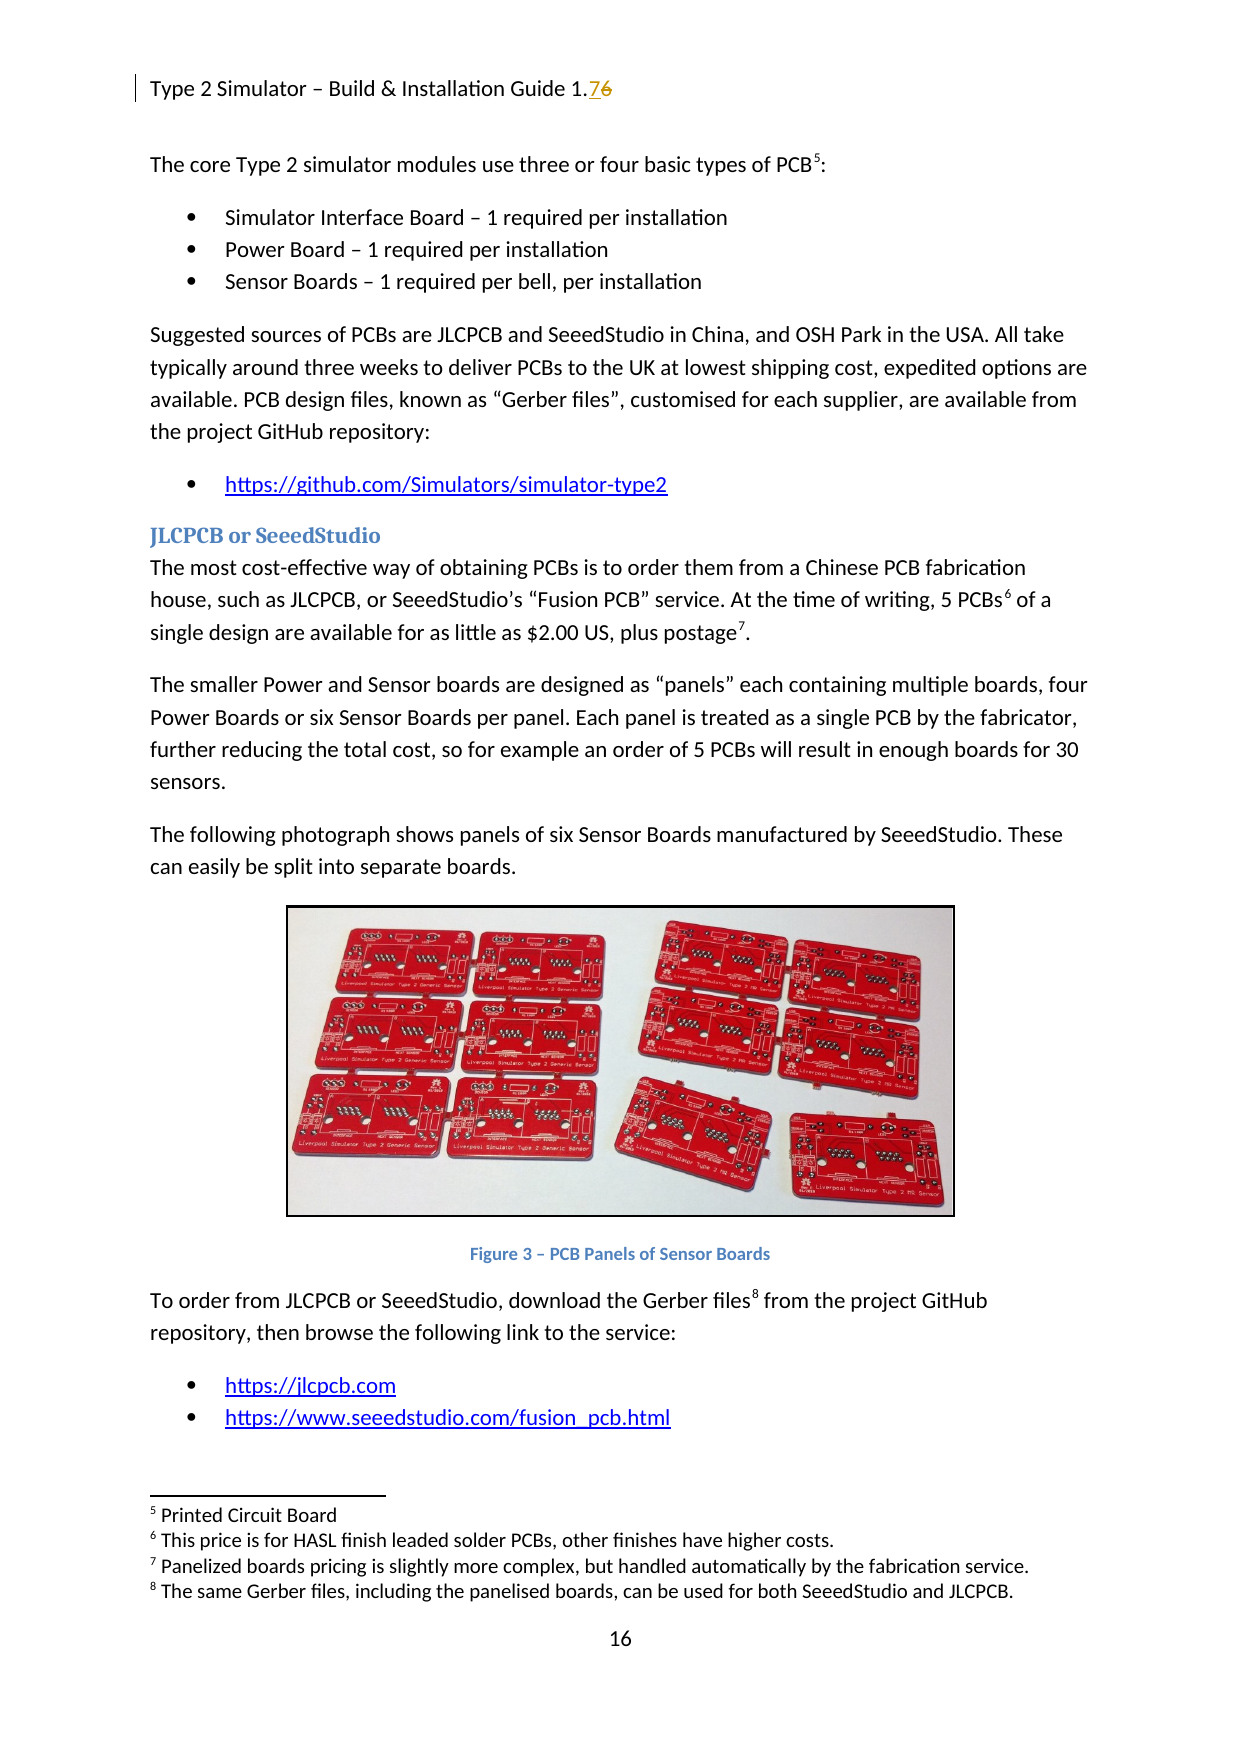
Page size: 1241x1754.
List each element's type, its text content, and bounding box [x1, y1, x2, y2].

list Sensor Boards – 1 required per bell, per installation [187, 267, 1090, 295]
list https://jlcpcb.com [187, 1371, 1090, 1399]
text Figure 3 – PCB Panels of Sensor Boards [150, 1242, 1090, 1265]
list Power Board – 1 required per installation [187, 235, 1090, 263]
text The following photograph shows panels of six Sensor Boards manufactured by SeeedStudio. These can easily be split into separate boards. [150, 820, 1090, 880]
list https://www.seeedstudio.com/fusion_pcb.html [187, 1403, 1090, 1431]
list Simulator Interface Board – 1 required per installation [187, 203, 1090, 231]
text The core Type 2 simulator modules use three or four basic types of PCB: [150, 150, 1090, 178]
text The most cost-effective way of obtaining PCBs is to order them from a Chinese PCB fabrication house, such as JLCPCB, or SeeedStudio’s “Fusion PCB” service. At the time of writing, 5 PCBs of a single design are available for as little as $2.00 US, plus postage. [150, 553, 1090, 646]
picture [288, 908, 953, 1215]
list https://github.com/Simulators/simulator-type2 [187, 470, 1090, 498]
text Suggested sources of PCBs are JLCPCB and SeeedStudio in China, and OSH Park in the USA. All take typically around three weeks to deliver PCBs to the UK at lowest shipping cost, expedited options are available. PCB design files, known as “Gerber files”, customised for each supplier, are available from the project GitHub repository: [150, 320, 1090, 445]
text To order from JLCPCB or SeeedStudio, download the Gerber files from the project GitHub repository, then browse the following link to the service: [150, 1286, 1090, 1346]
text The smaller Power and Sensor boards are designed as “panels” each containing multiple boards, four Power Boards or six Sensor Boards per panel. Each panel is treated as a single PCB by the fabricator, further reducing the total cost, so for example an order of 5 PCBs will result in enough boards for 30 sensors. [150, 671, 1090, 795]
subtitle JLCPCB or SeeedStudio [150, 523, 1090, 549]
